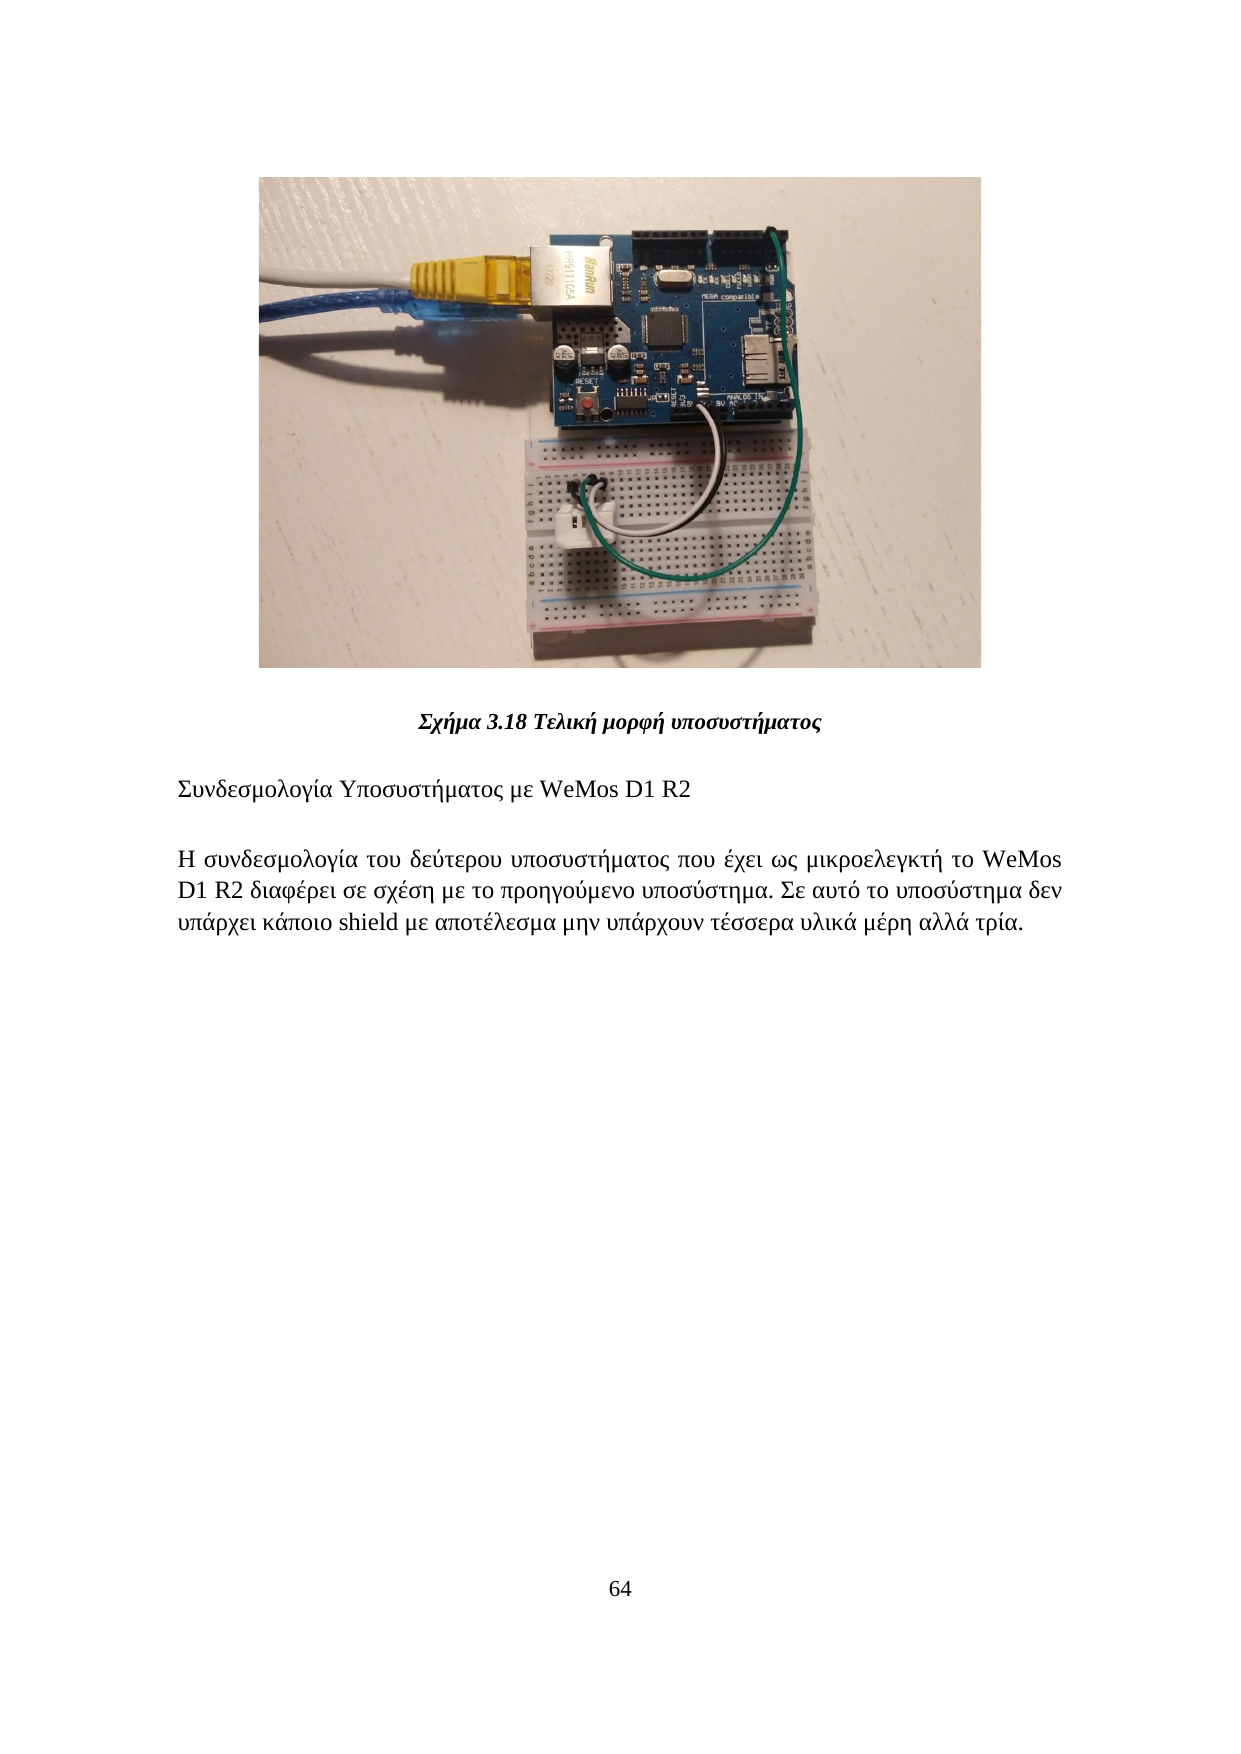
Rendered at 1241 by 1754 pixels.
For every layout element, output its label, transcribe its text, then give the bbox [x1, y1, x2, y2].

picture [258, 177, 982, 668]
text H συνδεσμολογία του δεύτερου υποσυστήματος που έχει ως μικροελεγκτή το WeMos D1 R2 διαφέρει σε σχέση με το προηγούμενο υποσύστημα. Σε αυτό το υποσύστημα δεν υπάρχει κάποιο shield με αποτέλεσμα μην υπάρχουν τέσσερα υλικά μέρη αλλά τρία. [177, 844, 1063, 936]
text Σχήμα 3.18 Tελική μορφή υποσυστήματος [177, 708, 1063, 734]
text Συνδεσμολογία Υποσυστήματος με WeMos D1 R2 [177, 774, 1063, 803]
